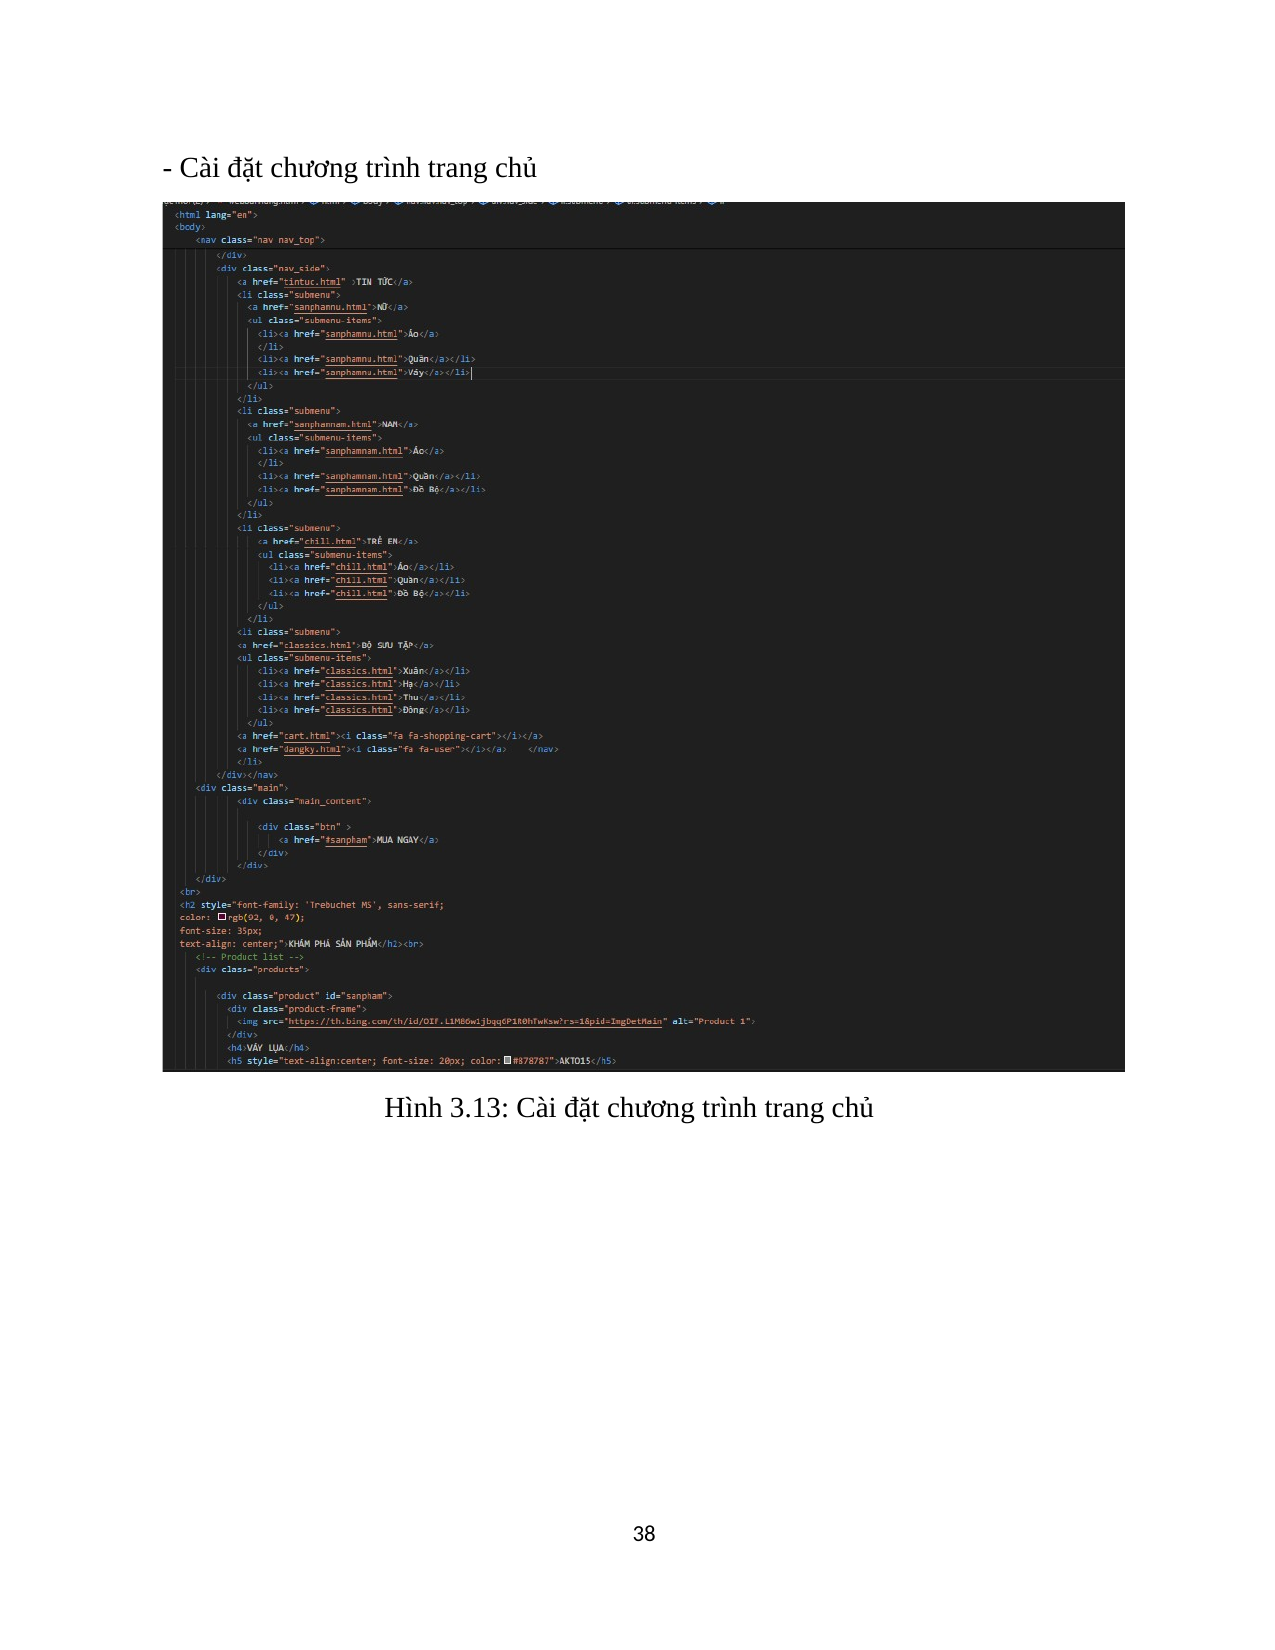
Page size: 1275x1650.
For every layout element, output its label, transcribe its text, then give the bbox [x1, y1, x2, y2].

text Hình 3.13: Cài đặt chương trình trang chủ [148, 1090, 1125, 1124]
picture [162, 202, 1125, 1072]
text - Cài đặt chương trình trang chủ [162, 150, 1125, 183]
